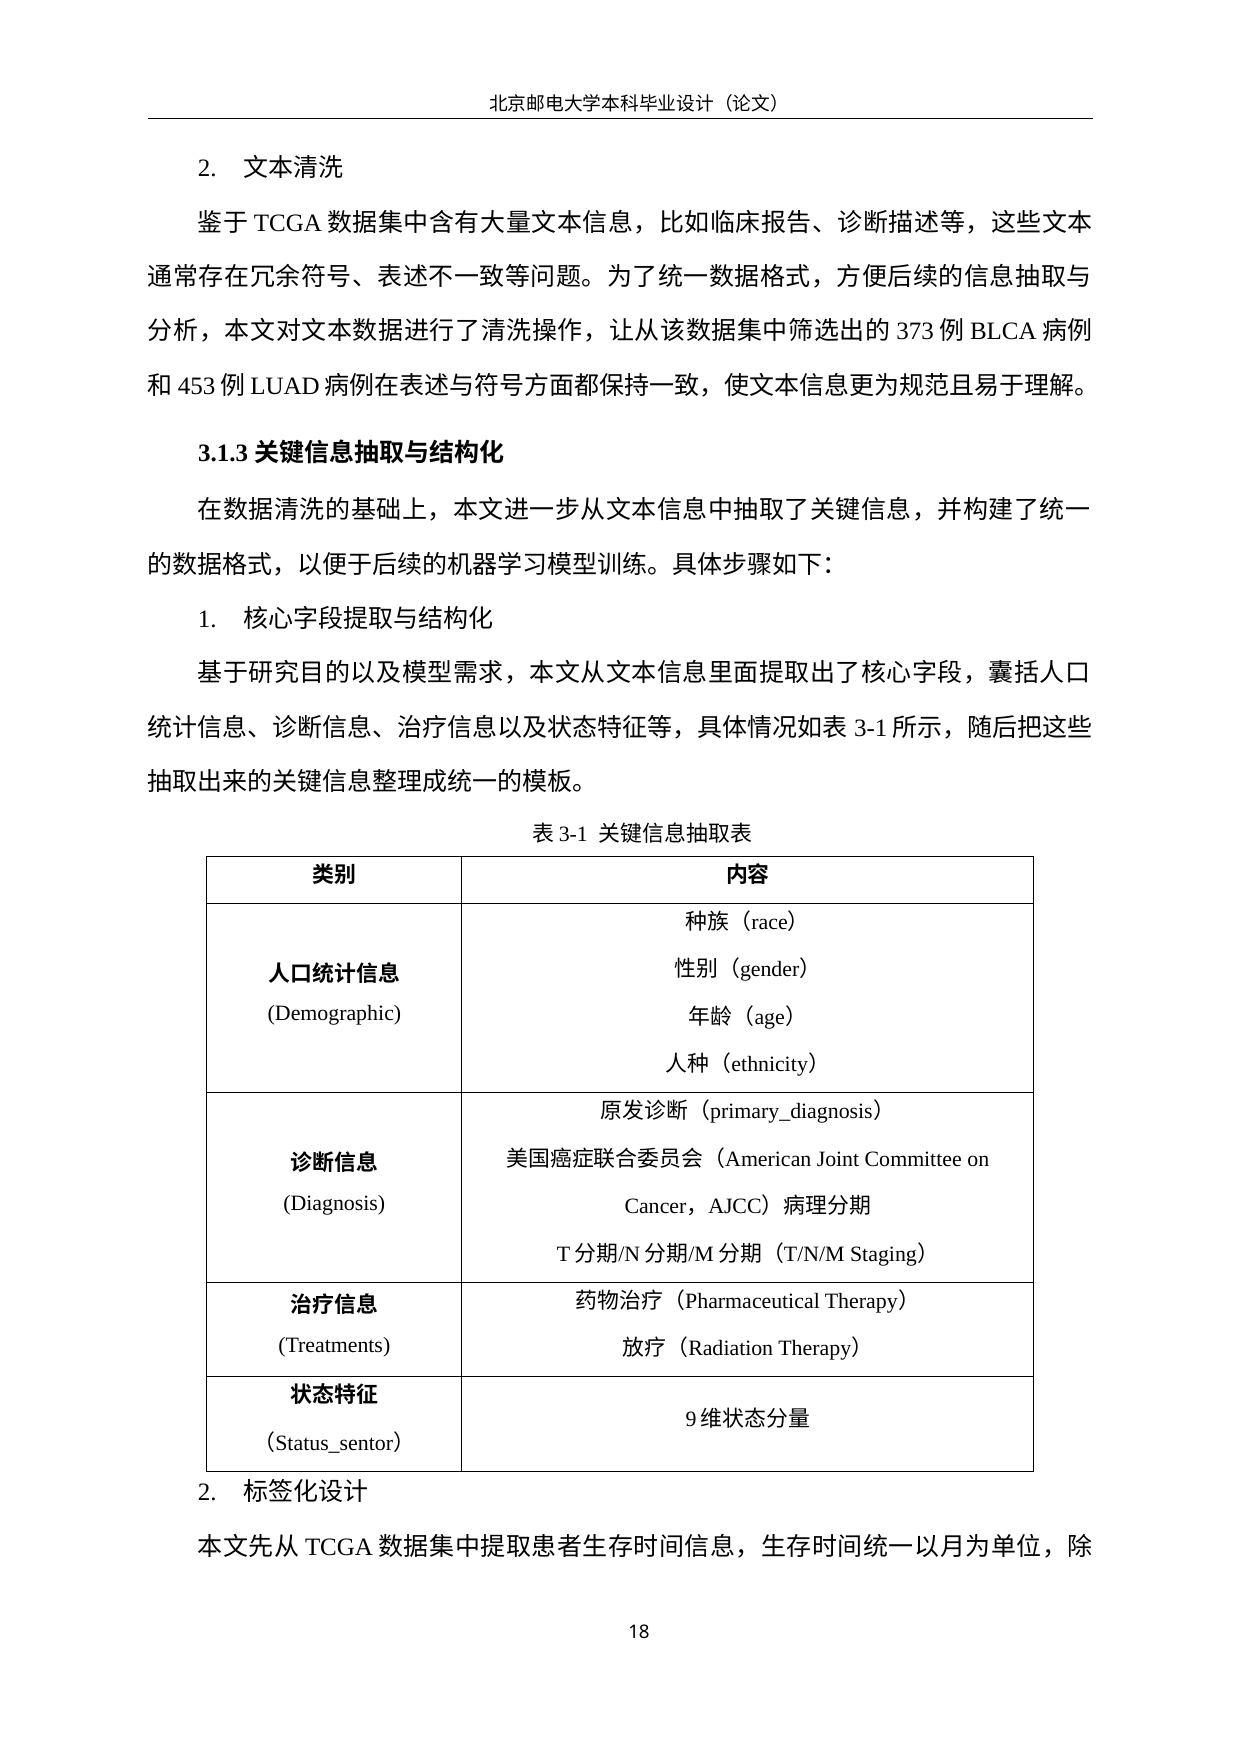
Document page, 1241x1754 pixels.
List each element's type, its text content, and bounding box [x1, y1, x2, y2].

text 鉴于TCGA数据集中含有大量文本信息，比如临床报告、诊断描述等，这些文本通常存在冗余符号、表述不一致等问题。为了统一数据格式，方便后续的信息抽取与分析，本文对文本数据进行了清洗操作，让从该数据集中筛选出的373例BLCA病例和453例LUAD病例在表述与符号方面都保持一致，使文本信息更为规范且易于理解。 [148, 202, 1093, 401]
table_header 类别 [207, 857, 461, 903]
table_cell 药物治疗（Pharmaceutical Therapy） 放疗（Radiation Therapy） [462, 1283, 1033, 1376]
subtitle 3.1.3 关键信息抽取与结构化 [148, 432, 1093, 468]
text 基于研究目的以及模型需求，本文从文本信息里面提取出了核心字段，囊括人口统计信息、诊断信息、治疗信息以及状态特征等，具体情况如表3-1所示，随后把这些抽取出来的关键信息整理成统一的模板。 [148, 653, 1093, 798]
table_cell 诊断信息 (Diagnosis) [207, 1093, 461, 1282]
table_cell 种族（race） 性别（gender） 年龄（age） 人种（ethnicity） [462, 904, 1033, 1092]
list 标签化设计 [198, 1472, 1093, 1508]
list 文本清洗 [198, 148, 1093, 184]
table_cell 治疗信息 (Treatments) [207, 1283, 461, 1376]
text 在数据清洗的基础上，本文进一步从文本信息中抽取了关键信息，并构建了统一的数据格式，以便于后续的机器学习模型训练。具体步骤如下： [148, 490, 1093, 580]
table_cell 人口统计信息 (Demographic) [207, 904, 461, 1092]
table_cell 状态特征 （Status_sentor） [207, 1377, 461, 1471]
table_cell 原发诊断（primary_diagnosis） 美国癌症联合委员会（American Joint Committee on Cancer，AJCC）病理分期 T分期/N分期/M分期（T/N/M Staging） [462, 1093, 1033, 1282]
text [148, 1526, 1093, 1562]
text 表3-1 关键信息抽取表 [148, 816, 1093, 848]
list 核心字段提取与结构化 [198, 598, 1093, 635]
table_cell 9维状态分量 [462, 1377, 1033, 1471]
table_header 内容 [462, 857, 1033, 903]
